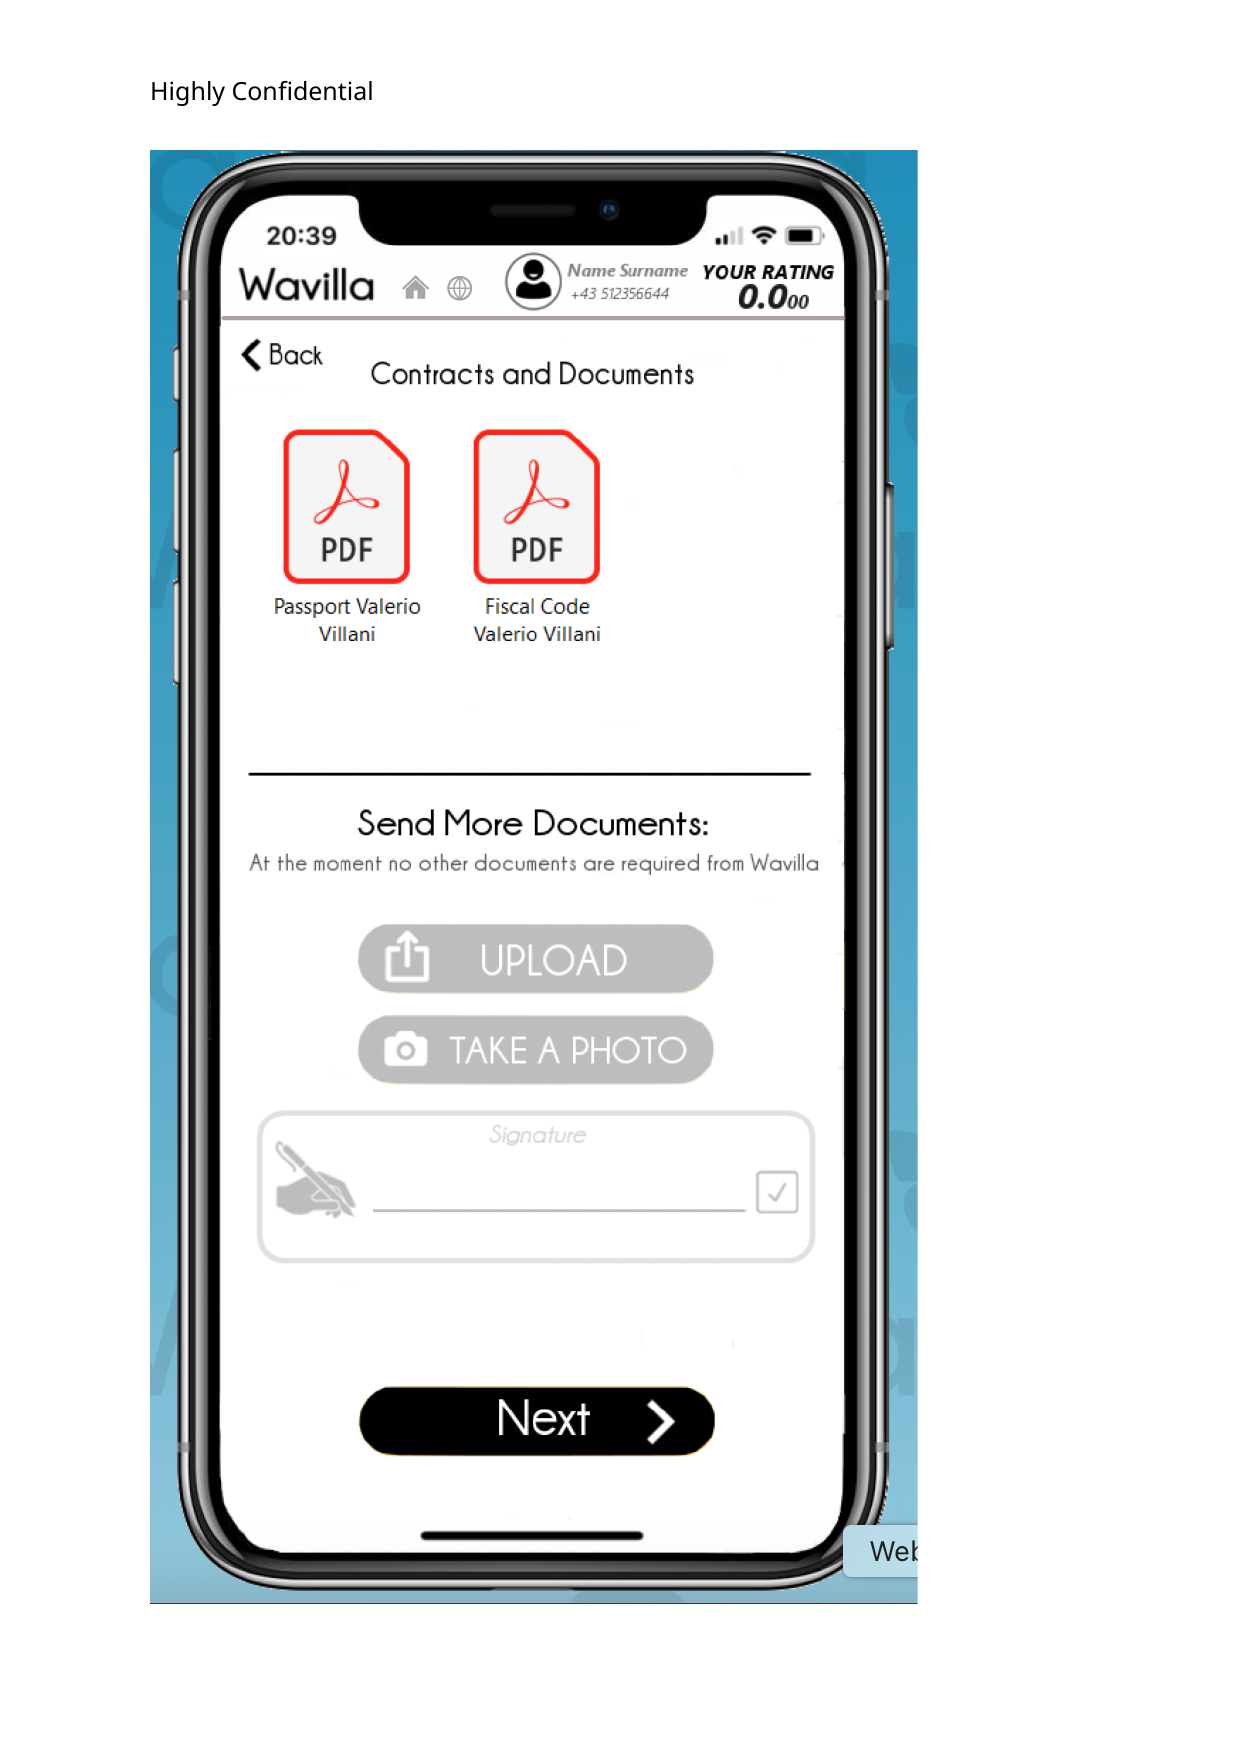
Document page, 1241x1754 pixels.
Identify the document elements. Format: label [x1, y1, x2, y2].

picture [150, 150, 918, 1604]
